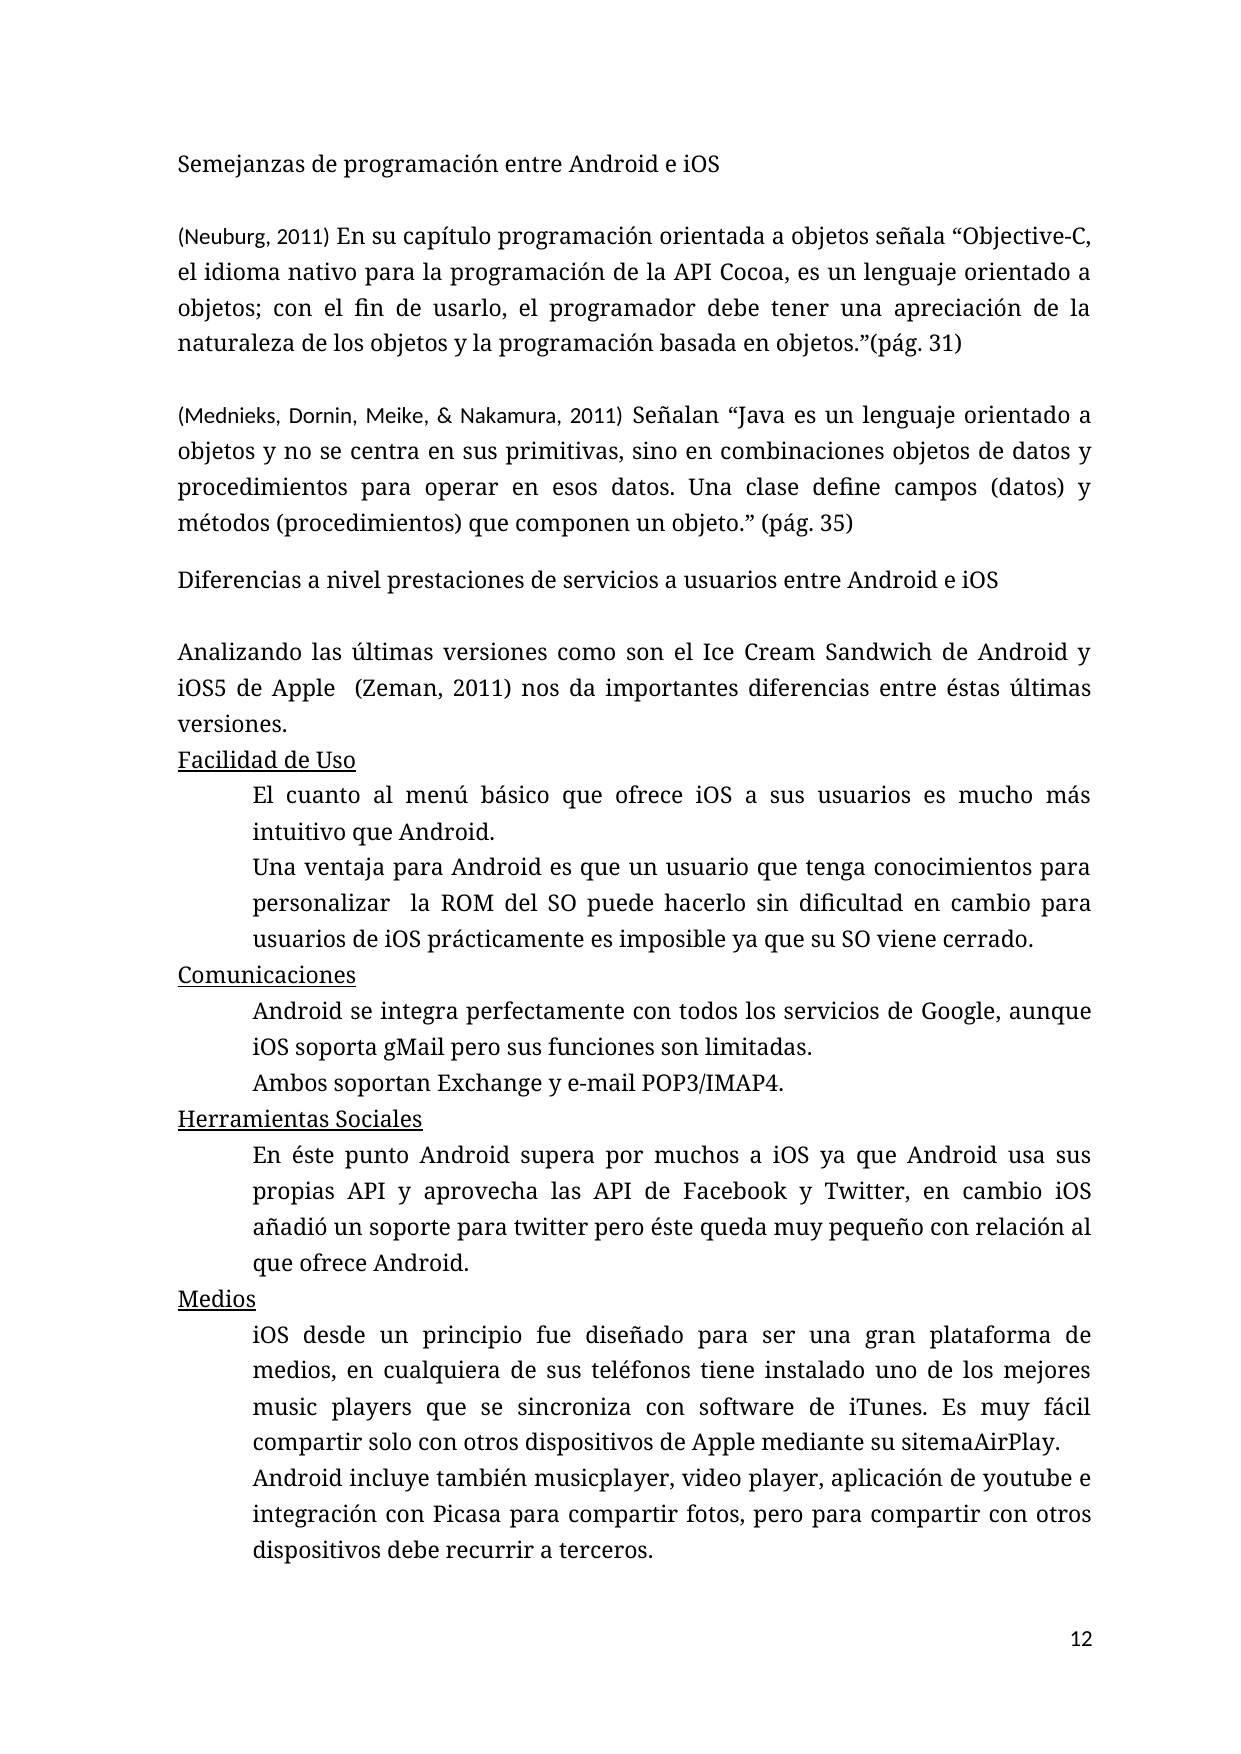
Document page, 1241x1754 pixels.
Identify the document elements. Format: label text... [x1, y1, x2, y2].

text Facilidad de Uso [177, 743, 1092, 775]
text Android incluye también musicplayer, video player, aplicación de youtube e integración con Picasa para compartir fotos, pero para compartir con otros dispositivos debe recurrir a terceros. [252, 1462, 1092, 1565]
text Herramientas Sociales [177, 1103, 1092, 1134]
text Ambos soportan Exchange y e-mail POP3/IMAP4. [252, 1067, 1092, 1098]
text Comunicaciones [177, 959, 1092, 990]
text En su capítulo programación orientada a objetos señala “Objective-C, el idioma nativo para la programación de la API Cocoa, es un lenguaje orientado a objetos; con el fin de usarlo, el programador debe tener una apreciación de la naturaleza de los objetos y la programación basada en objetos.”(pág. 31) [177, 219, 1092, 359]
text En éste punto Android supera por muchos a iOS ya que Android usa sus propias API y aprovecha las API de Facebook y Twitter, en cambio iOS añadió un soporte para twitter pero éste queda muy pequeño con relación al que ofrece Android. [252, 1139, 1092, 1278]
subtitle Semejanzas de programación entre Android e iOS [177, 148, 1092, 179]
text Medios [177, 1283, 1092, 1314]
text Android se integra perfectamente con todos los servicios de Google, aunque iOS soporta gMail pero sus funciones son limitadas. [252, 995, 1092, 1062]
text Una ventaja para Android es que un usuario que tenga conocimientos para personalizar la ROM del SO puede hacerlo sin dificultad en cambio para usuarios de iOS prácticamente es imposible ya que su SO viene cerrado. [252, 851, 1092, 954]
text El cuanto al menú básico que ofrece iOS a sus usuarios es mucho más intuitivo que Android. [252, 779, 1092, 847]
text iOS desde un principio fue diseñado para ser una gran plataforma de medios, en cualquiera de sus teléfonos tiene instalado uno de los mejores music players que se sincroniza con software de iTunes. Es muy fácil compartir solo con otros dispositivos de Apple mediante su sitemaAirPlay. [252, 1318, 1092, 1458]
text Analizando las últimas versiones como son el Ice Cream Sandwich de Android y iOS5 de Apple nos da importantes diferencias entre éstas últimas versiones. [177, 636, 1092, 739]
subtitle Diferencias a nivel prestaciones de servicios a usuarios entre Android e iOS [177, 564, 1092, 595]
text Señalan “Java es un lenguaje orientado a objetos y no se centra en sus primitivas, sino en combinaciones objetos de datos y procedimientos para operar en esos datos. Una clase define campos (datos) y métodos (procedimientos) que componen un objeto.” (pág. 35) [177, 399, 1092, 538]
